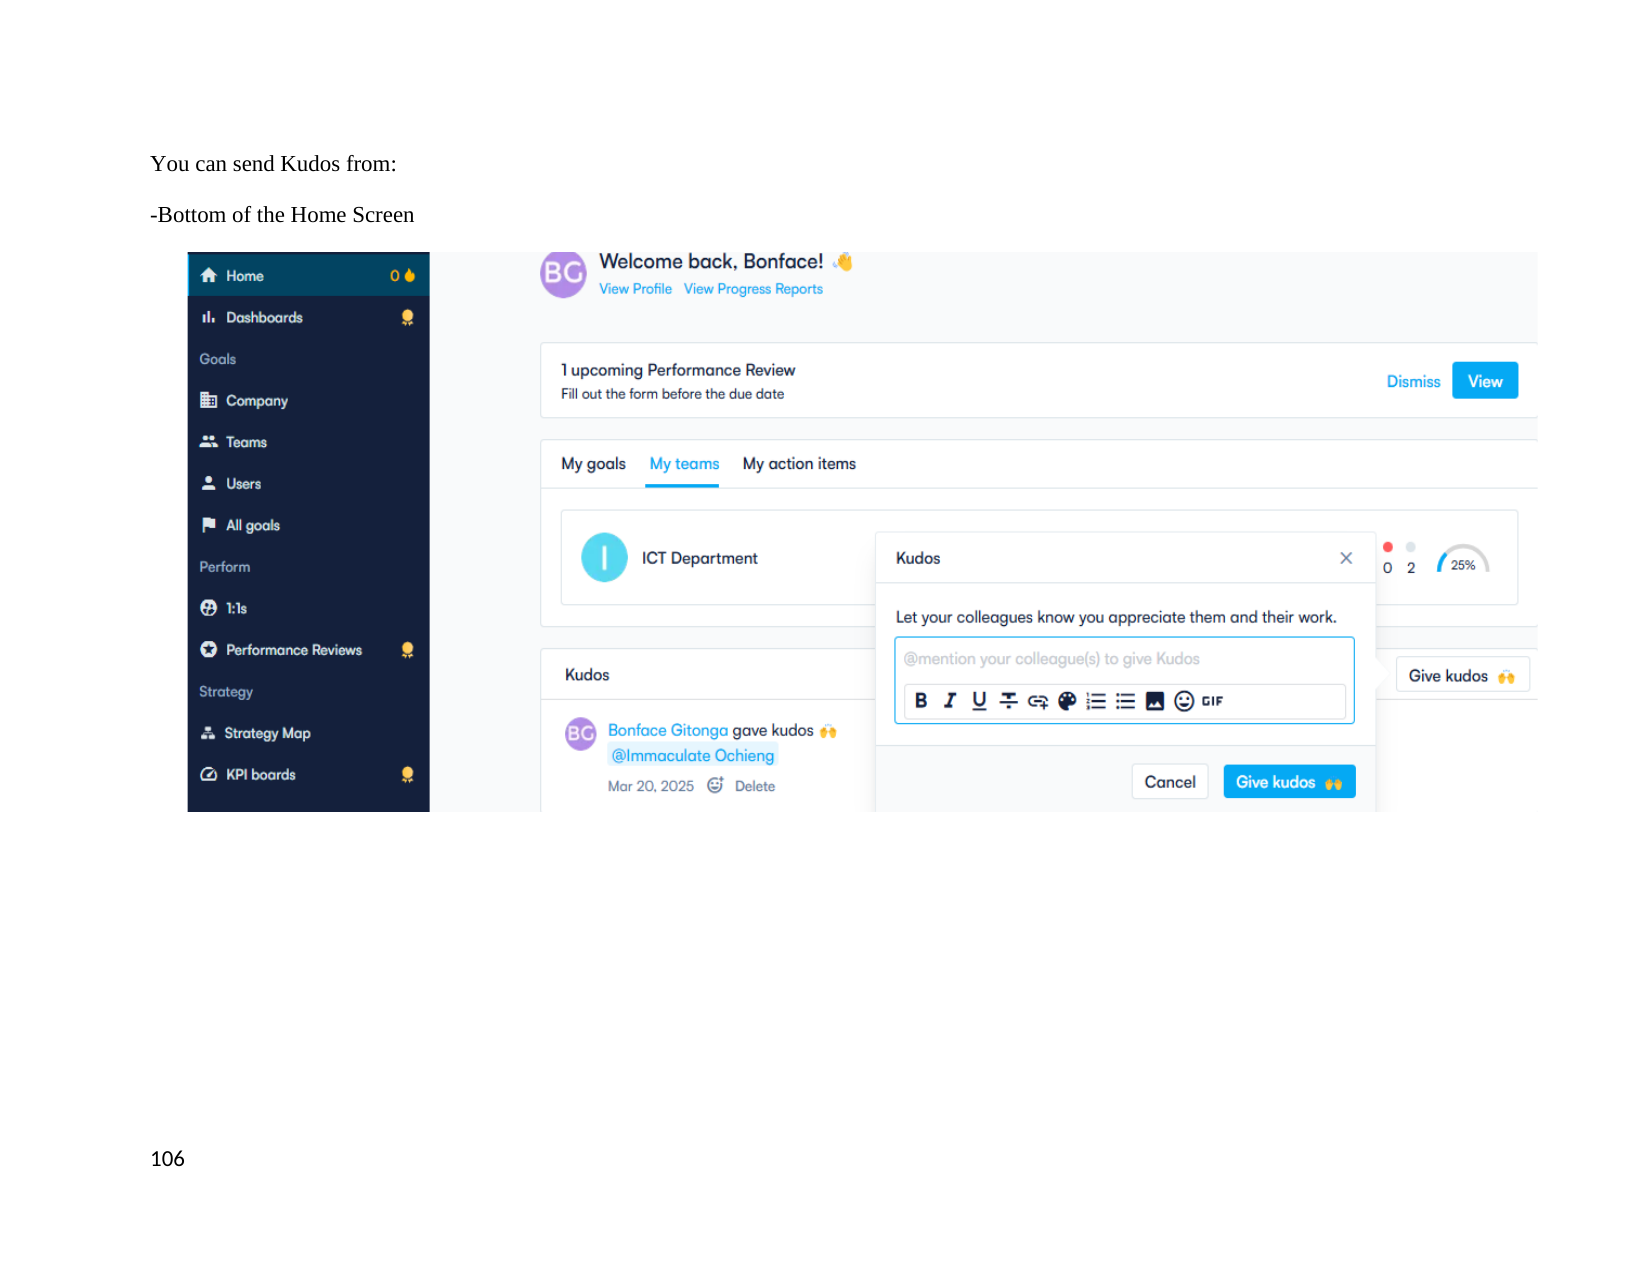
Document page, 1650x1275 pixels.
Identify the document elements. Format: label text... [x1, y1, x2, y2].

picture [228, 270, 263, 281]
picture [202, 269, 217, 282]
picture [405, 269, 415, 282]
picture [391, 270, 399, 281]
picture [187, 252, 1538, 812]
text You can send Kudos from: [150, 150, 1500, 176]
text -Bottom of the Home Screen [150, 201, 1500, 227]
